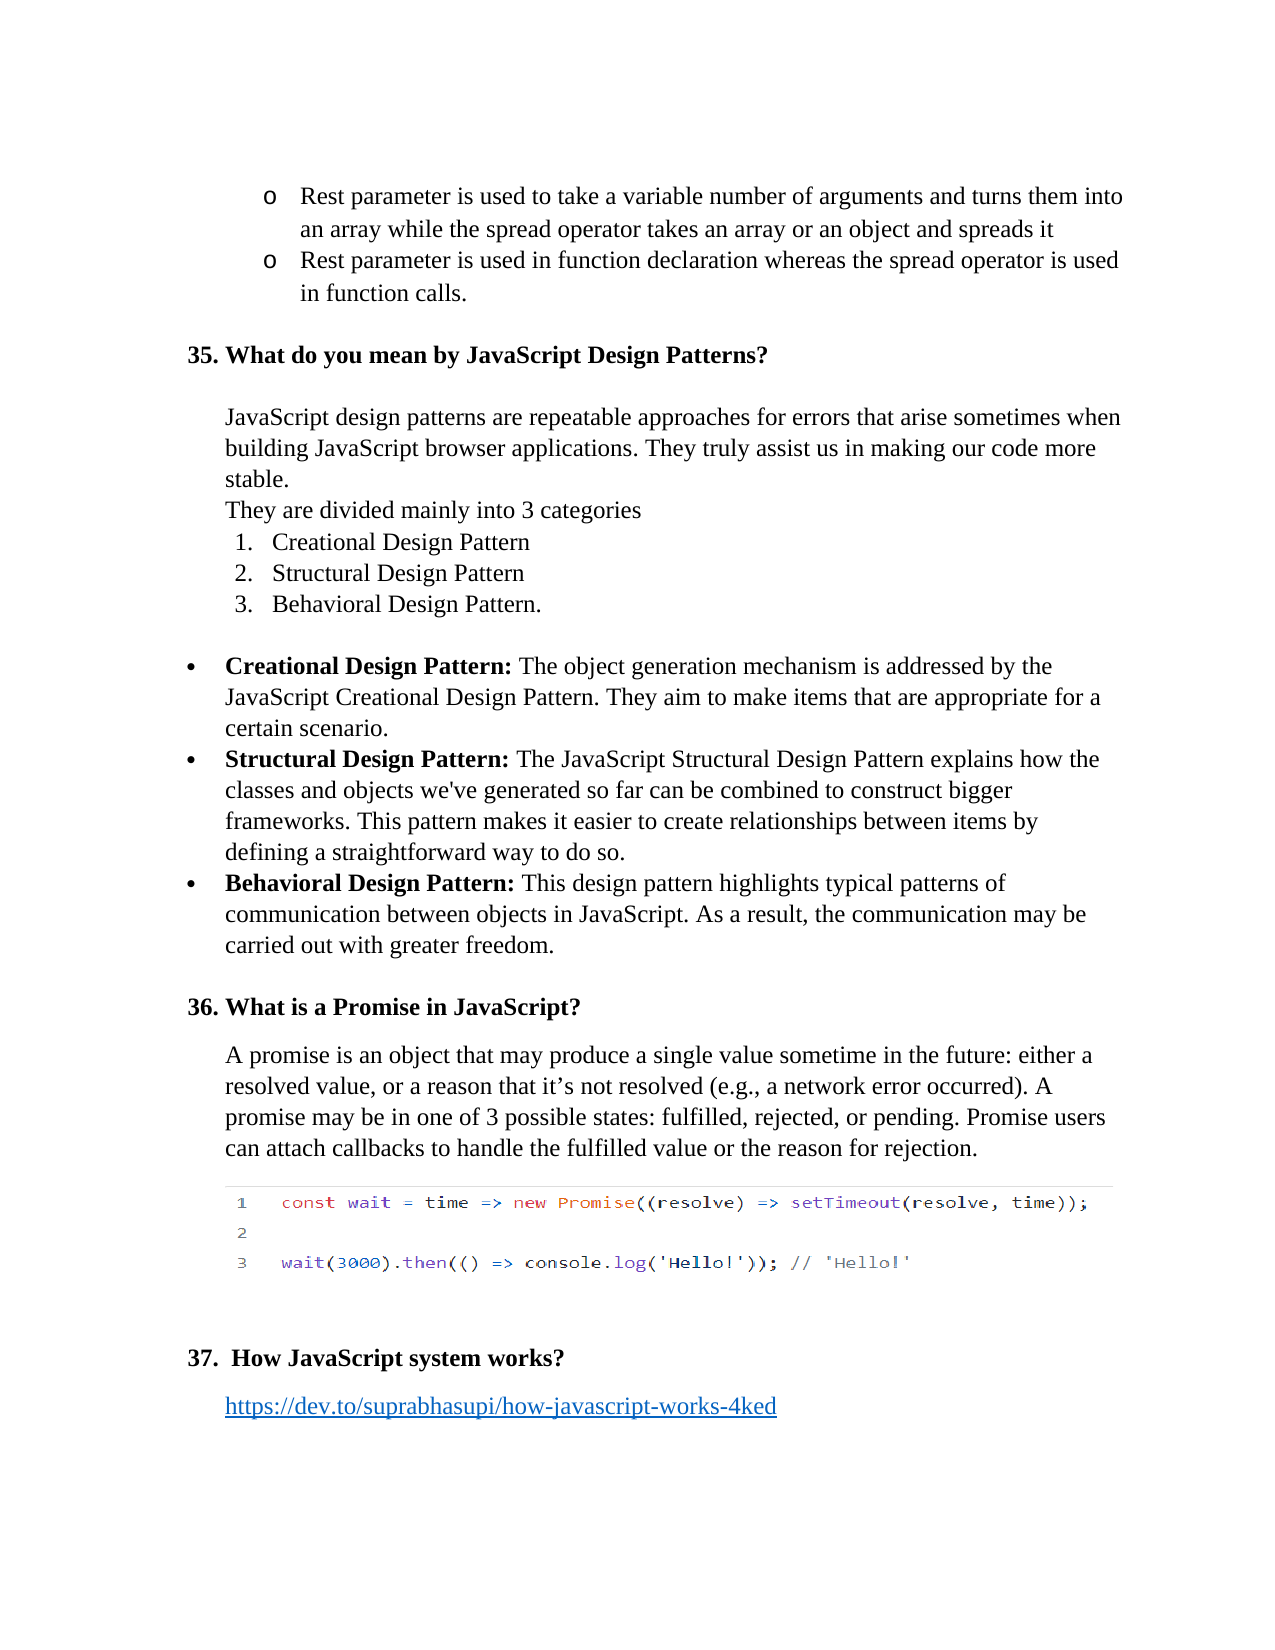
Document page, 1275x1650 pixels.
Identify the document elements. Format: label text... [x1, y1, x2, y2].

list Behavioral Design Pattern. [234, 589, 1125, 617]
picture [225, 1180, 1114, 1277]
list Creational Design Pattern [234, 527, 1125, 555]
list What is a Promise in JavaScript? [187, 992, 1125, 1021]
list Structural Design Pattern [234, 558, 1125, 586]
list JavaScript design patterns are repeatable approaches for errors that arise sometimes when building JavaScript browser applications. They truly assist us in making our code more stable. [225, 402, 1125, 493]
text https://dev.to/suprabhasupi/how-javascript-works-4ked [225, 1391, 1125, 1420]
text A promise is an object that may produce a single value sometime in the future: either a resolved value, or a reason that it’s not resolved (e.g., a network error occurred). A promise may be in one of 3 possible states: fulfilled, rejected, or pending. Promise users can attach callbacks to handle the fulfilled value or the reason for rejection. [225, 1040, 1125, 1162]
list Rest parameter is used to take a variable number of arguments and turns them into an array while the spread operator takes an array or an object and spreads it [262, 181, 1125, 243]
list Creational Design Pattern: The object generation mechanism is addressed by the JavaScript Creational Design Pattern. They aim to make items that are appropriate for a certain scenario. [187, 651, 1125, 742]
list They are divided mainly into 3 categories [225, 496, 1125, 524]
list Structural Design Pattern: The JavaScript Structural Design Pattern explains how the classes and objects we've generated so far can be combined to construct bigger frameworks. This pattern makes it easier to create relationships between items by defining a straightforward way to do so. [187, 744, 1125, 866]
list What do you mean by JavaScript Design Patterns? [187, 340, 1125, 369]
list Rest parameter is used in function declaration whereas the spread operator is used in function calls. [262, 245, 1125, 307]
list How JavaScript system works? [187, 1343, 1125, 1372]
list Behavioral Design Pattern: This design pattern highlights typical patterns of communication between objects in JavaScript. As a result, the communication may be carried out with greater freedom. [187, 868, 1125, 959]
